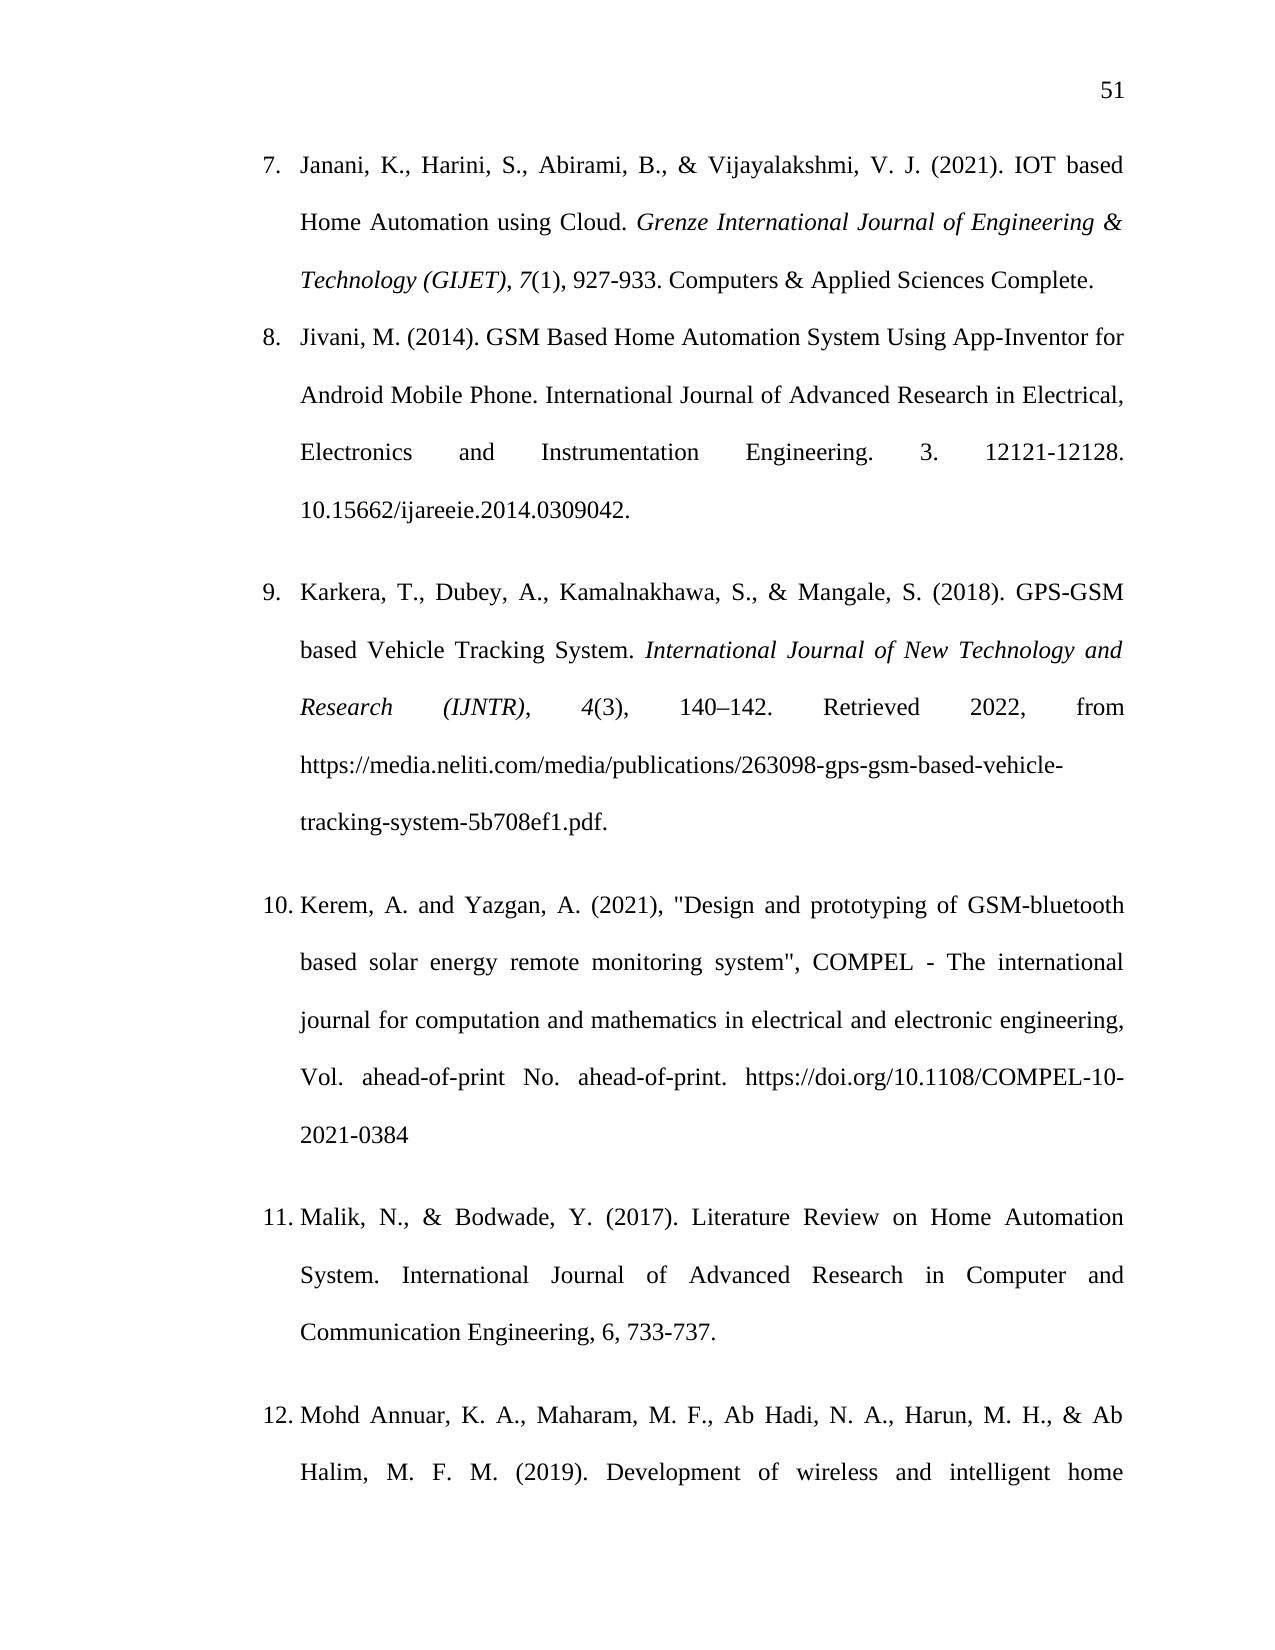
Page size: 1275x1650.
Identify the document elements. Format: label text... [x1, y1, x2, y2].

list Kerem, A. and Yazgan, A. (2021), "Design and prototyping of GSM-bluetooth based solar energy remote monitoring system", COMPEL - The international journal for computation and mathematics in electrical and electronic engineering, Vol. ahead-of-print No. ahead-of-print. https://doi.org/10.1108/COMPEL-10-2021-0384 [262, 890, 1125, 1149]
list Jivani, M. (2014). GSM Based Home Automation System Using App-Inventor for Android Mobile Phone. International Journal of Advanced Research in Electrical, Electronics and Instrumentation Engineering. 3. 12121-12128. 10.15662/ijareeie.2014.0309042. [262, 322, 1125, 524]
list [262, 1400, 1125, 1486]
list Malik, N., & Bodwade, Y. (2017). Literature Review on Home Automation System. International Journal of Advanced Research in Computer and Communication Engineering, 6, 733-737. [262, 1202, 1125, 1346]
list Janani, K., Harini, S., Abirami, B., & Vijayalakshmi, V. J. (2021). IOT based Home Automation using Cloud. Grenze International Journal of Engineering & Technology (GIJET), 7(1), 927-933. Computers & Applied Sciences Complete. [262, 150, 1125, 294]
list Karkera, T., Dubey, A., Kamalnakhawa, S., & Mangale, S. (2018). GPS-GSM based Vehicle Tracking System. International Journal of New Technology and Research (IJNTR), 4(3), 140–142. Retrieved 2022, from https://media.neliti.com/media/publications/263098-gps-gsm-based-vehicle-tracking-system-5b708ef1.pdf. [262, 577, 1125, 836]
